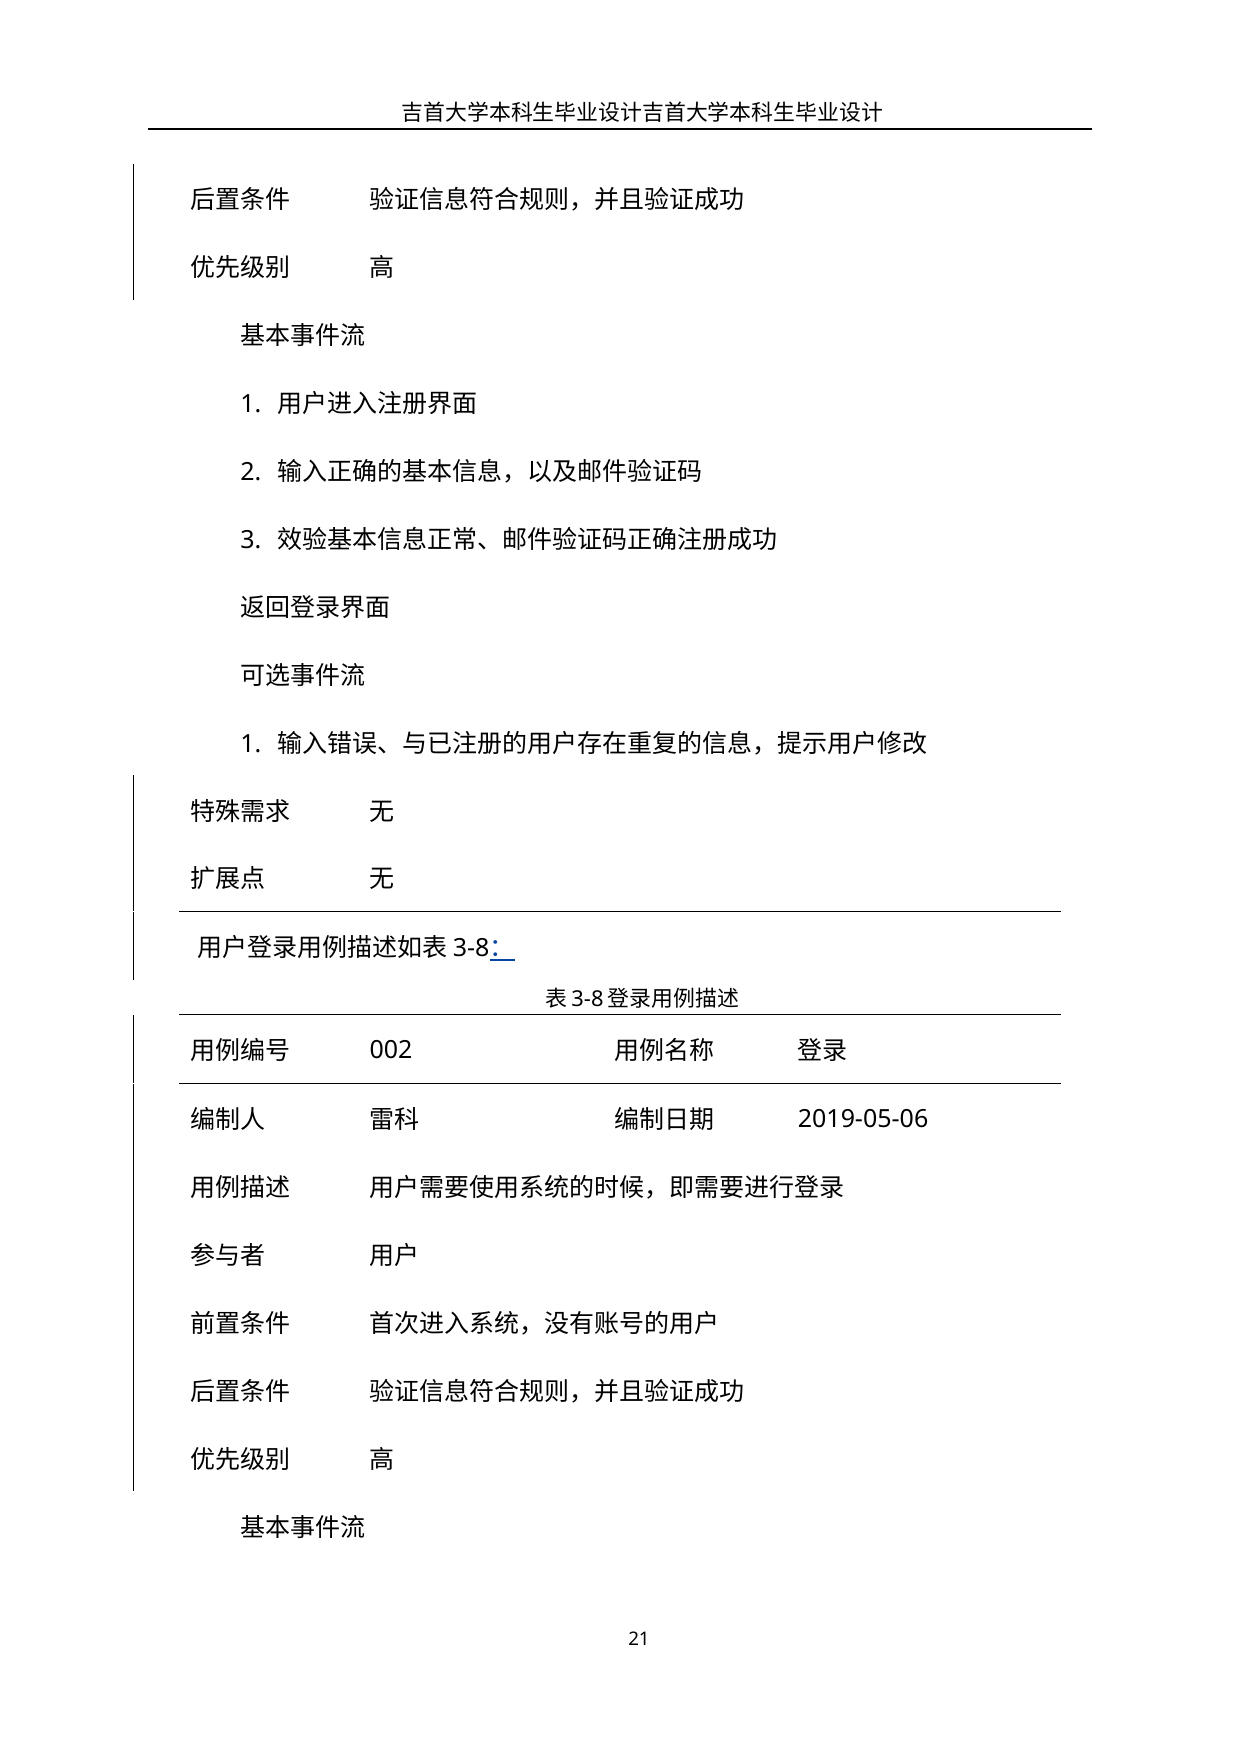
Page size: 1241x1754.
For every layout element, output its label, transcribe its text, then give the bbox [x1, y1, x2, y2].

table_cell 验证信息符合规则，并且验证成功 [308, 1356, 1061, 1423]
table_cell 无 [308, 775, 1061, 843]
table_cell 基本事件流 用户进入注册界面 输入正确的基本信息，以及邮件验证码 效验基本信息正常、邮件验证码正确注册成功 返回登录界面 [179, 300, 1061, 639]
table_cell 参与者 [179, 1220, 308, 1288]
table_cell 优先级别 [179, 232, 308, 300]
table_cell 前置条件 [179, 1288, 308, 1356]
table_cell 用户需要使用系统的时候，即需要进行登录 [308, 1152, 1061, 1220]
table_cell 用例描述 [179, 1152, 308, 1220]
text 表3-8登录用例描述 [148, 980, 1092, 1014]
table_cell 特殊需求 [179, 775, 308, 843]
table_cell 后置条件 [179, 1356, 308, 1423]
table_header 用例名称 [603, 1015, 736, 1083]
table_header 登录 [736, 1015, 1061, 1083]
table_cell 高 [308, 1424, 1061, 1491]
table_cell 雷科 [308, 1084, 603, 1152]
table_cell 可选事件流 输入错误、与已注册的用户存在重复的信息，提示用户修改 [179, 639, 1061, 775]
table_cell 验证信息符合规则，并且验证成功 [308, 164, 1061, 232]
table_cell 高 [308, 232, 1061, 300]
table_cell 后置条件 [179, 164, 308, 232]
table_cell 编制日期 [603, 1084, 736, 1152]
table_cell 2019-05-06 [736, 1084, 1061, 1152]
table_cell 优先级别 [179, 1424, 308, 1491]
table_cell 首次进入系统，没有账号的用户 [308, 1288, 1061, 1356]
table_cell 编制人 [179, 1084, 308, 1152]
table_header 用例编号 [179, 1015, 308, 1083]
text 用户登录用例描述如表3-8 [148, 912, 1092, 980]
table_header 002 [308, 1015, 603, 1083]
table_cell 扩展点 [179, 843, 308, 911]
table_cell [179, 1491, 1061, 1559]
table_cell 用户 [308, 1220, 1061, 1288]
table_cell 无 [308, 843, 1061, 911]
